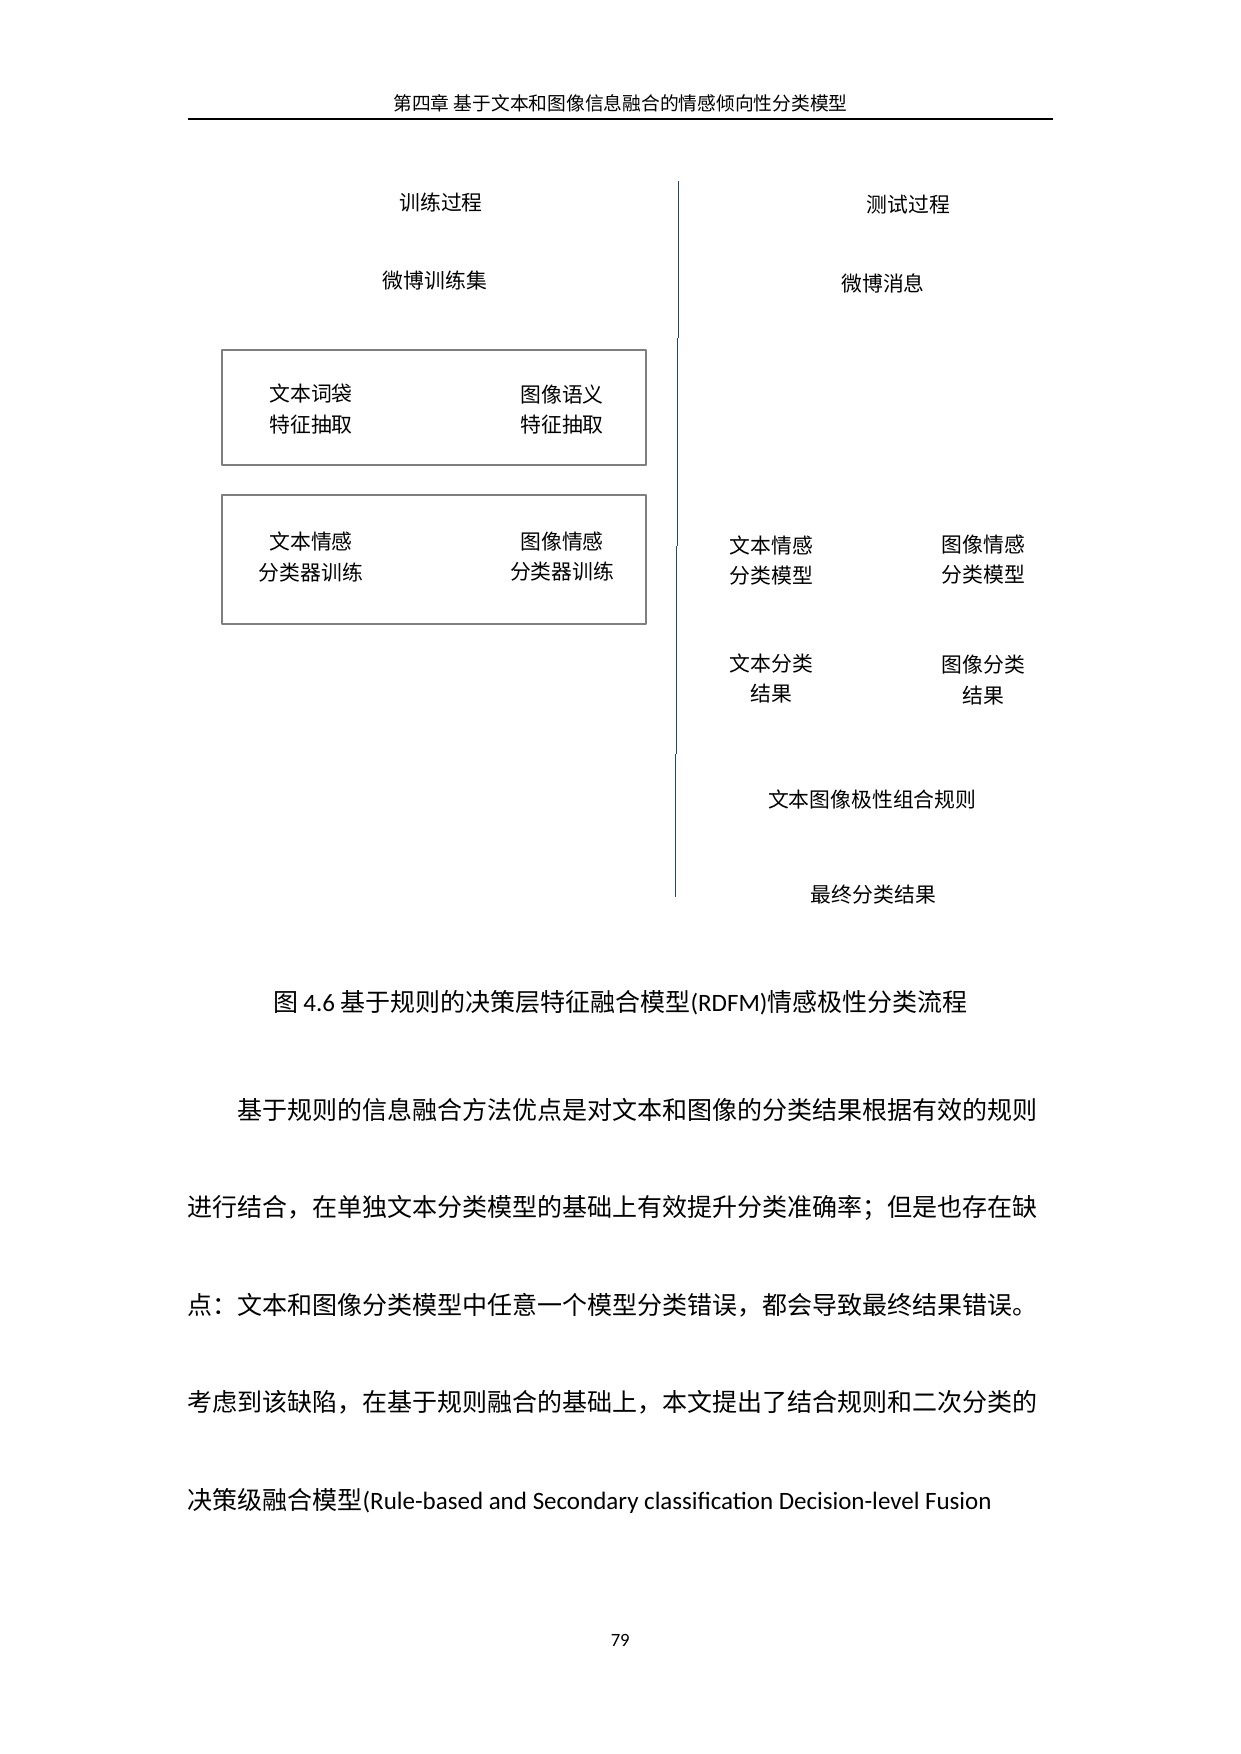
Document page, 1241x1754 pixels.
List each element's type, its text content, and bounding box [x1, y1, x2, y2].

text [187, 1076, 1053, 1531]
text 图4.6 基于规则的决策层特征融合模型(RDFM)情感极性分类流程 [187, 968, 1053, 1033]
